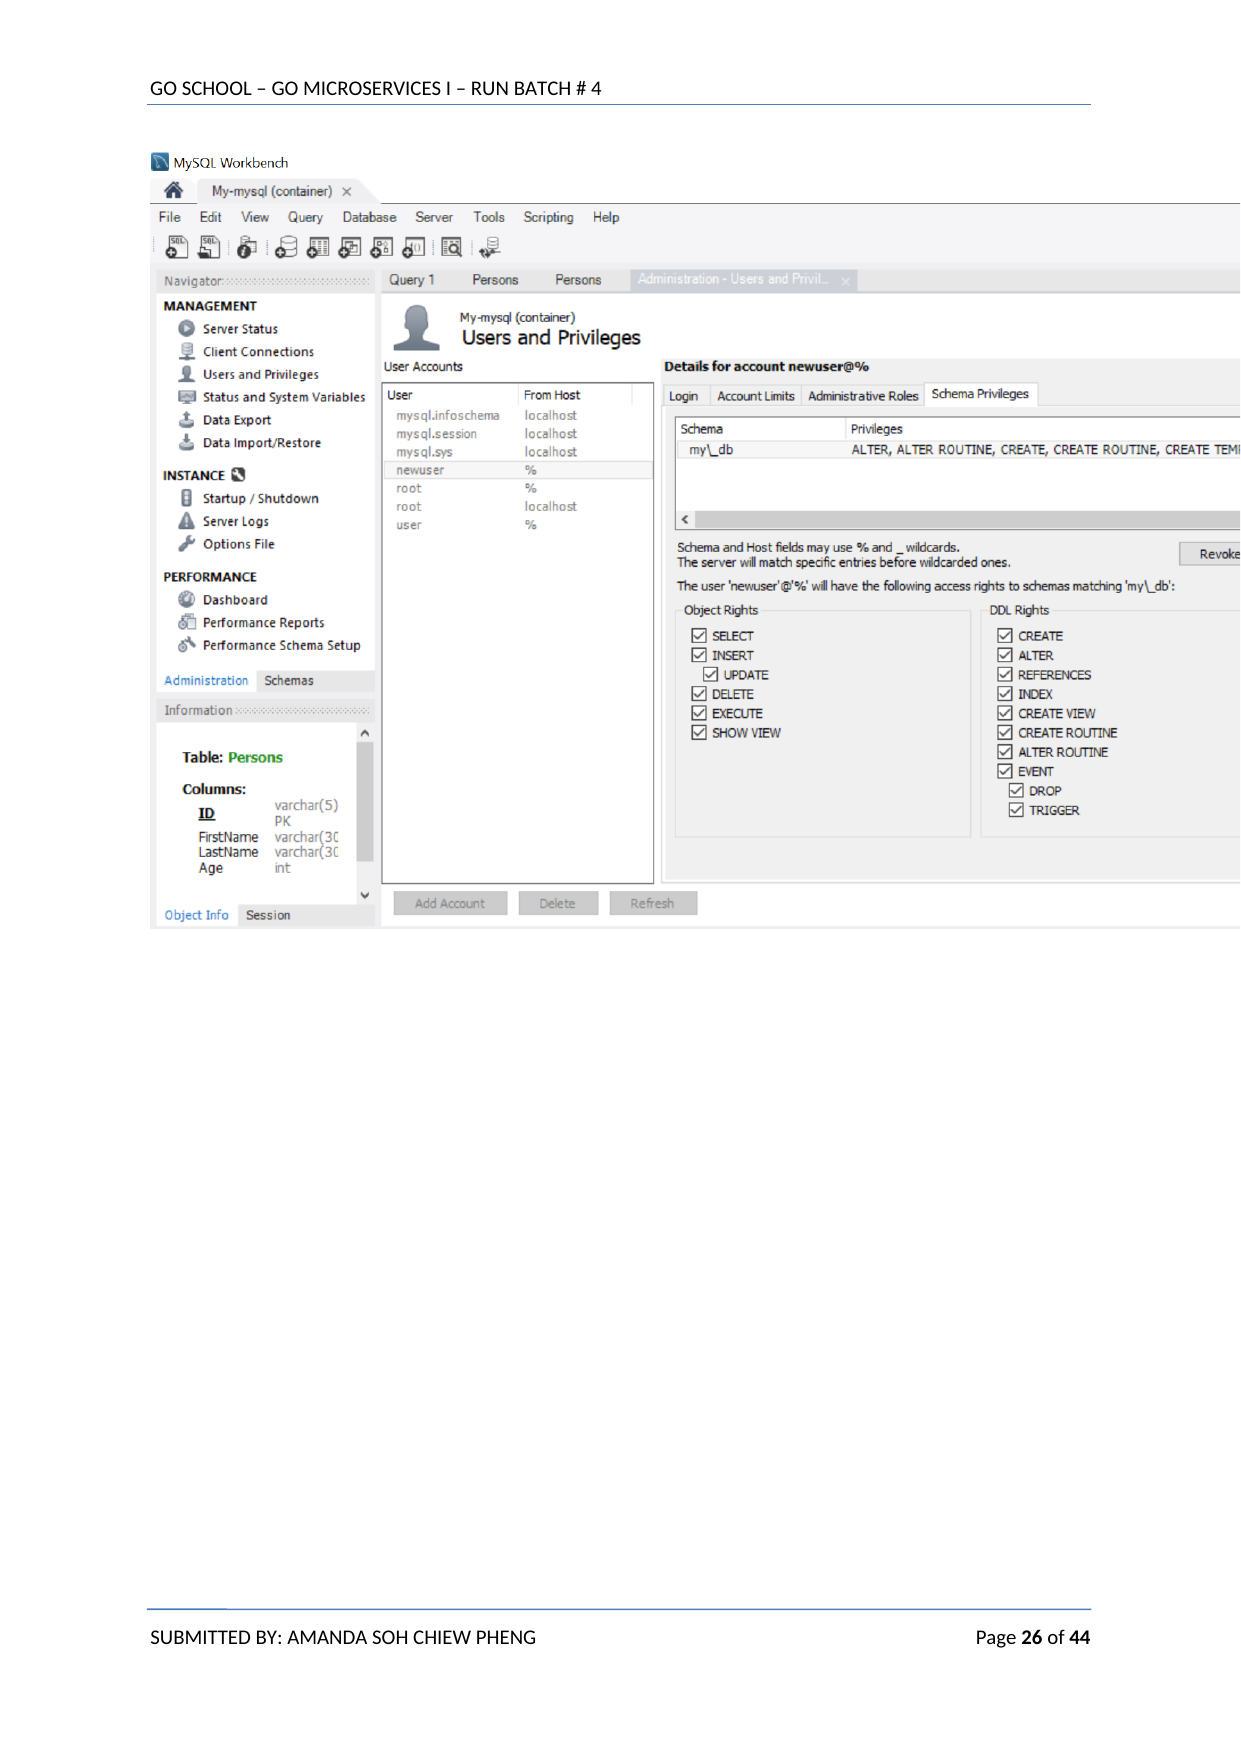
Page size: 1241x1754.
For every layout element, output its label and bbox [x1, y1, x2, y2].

picture [150, 150, 1241, 929]
